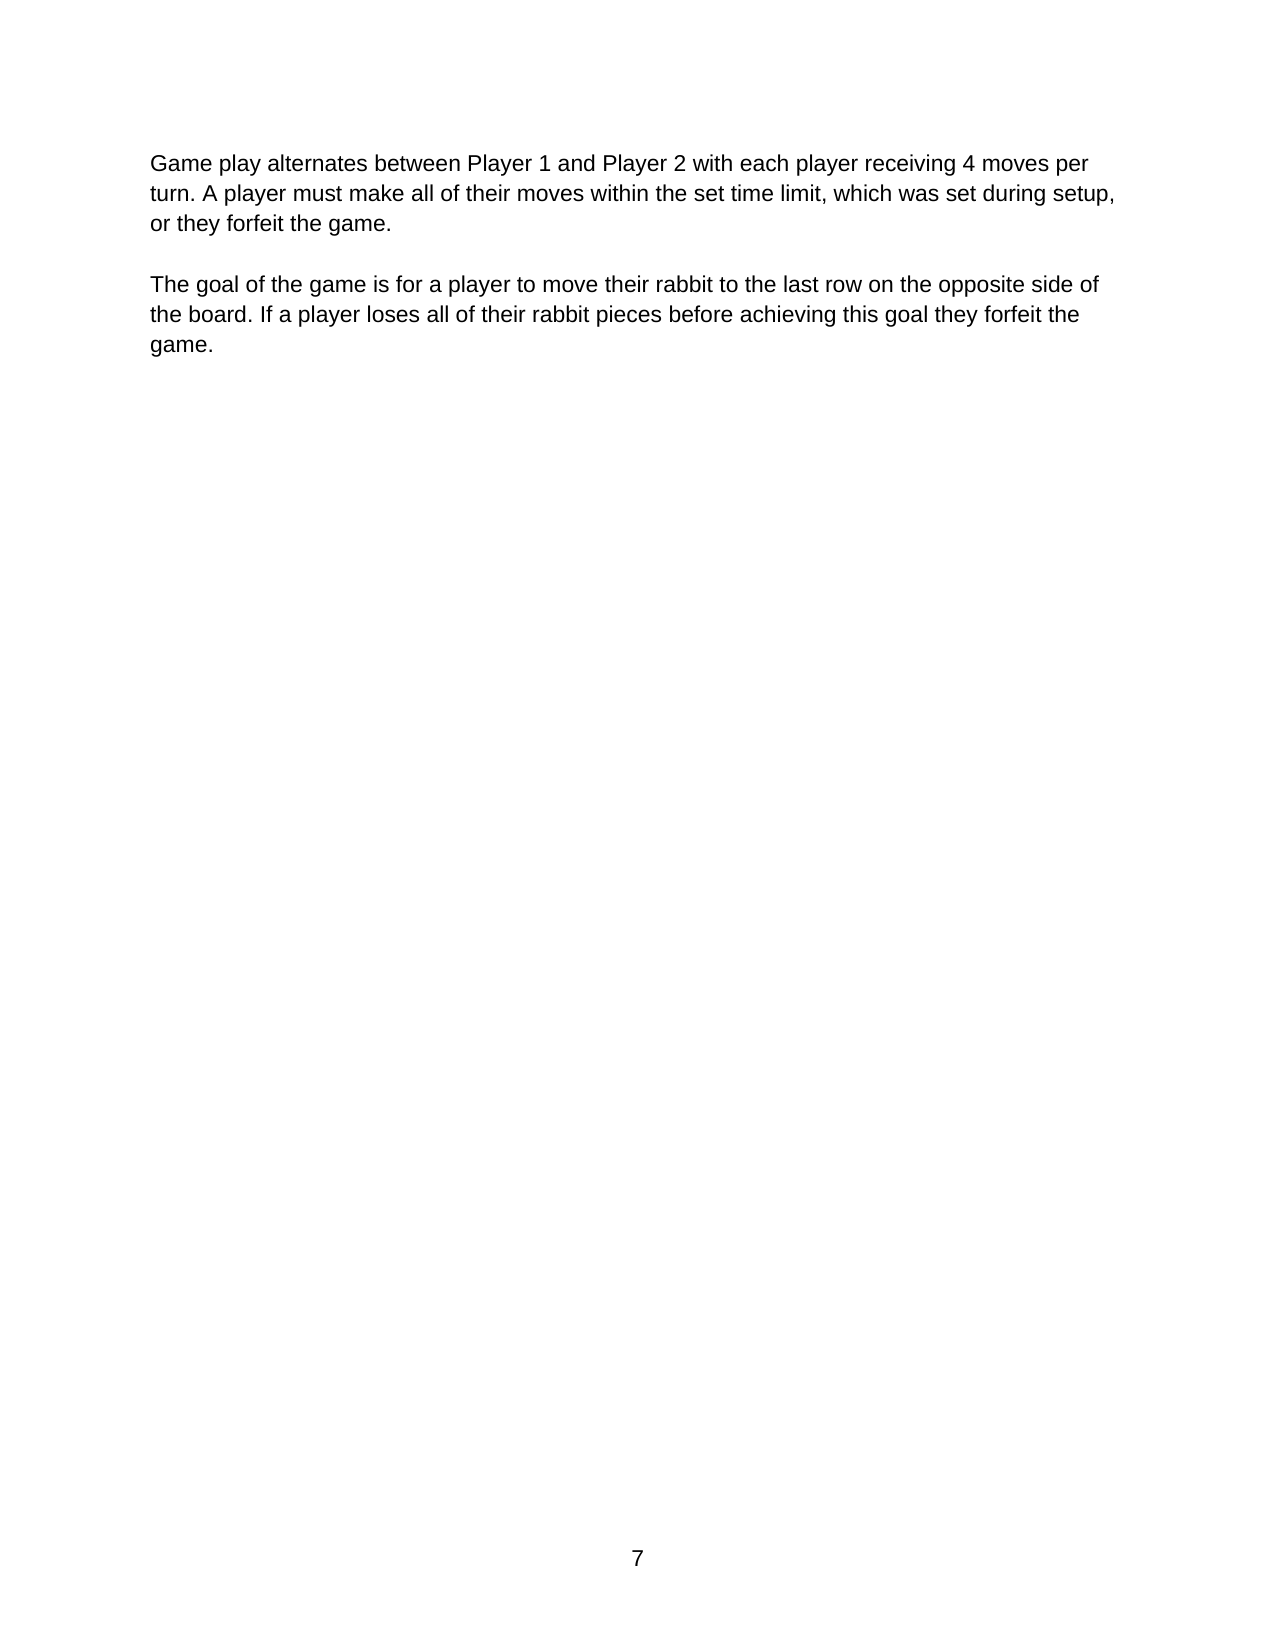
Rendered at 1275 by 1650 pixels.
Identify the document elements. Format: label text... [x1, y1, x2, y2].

text Game play alternates between Player 1 and Player 2 with each player receiving 4 moves per turn. A player must make all of their moves within the set time limit, which was set during setup, or they forfeit the game. [150, 150, 1125, 237]
text The goal of the game is for a player to move their rabbit to the last row on the opposite side of the board. If a player loses all of their rabbit pieces before achieving this goal they forfeit the game. [150, 271, 1125, 358]
